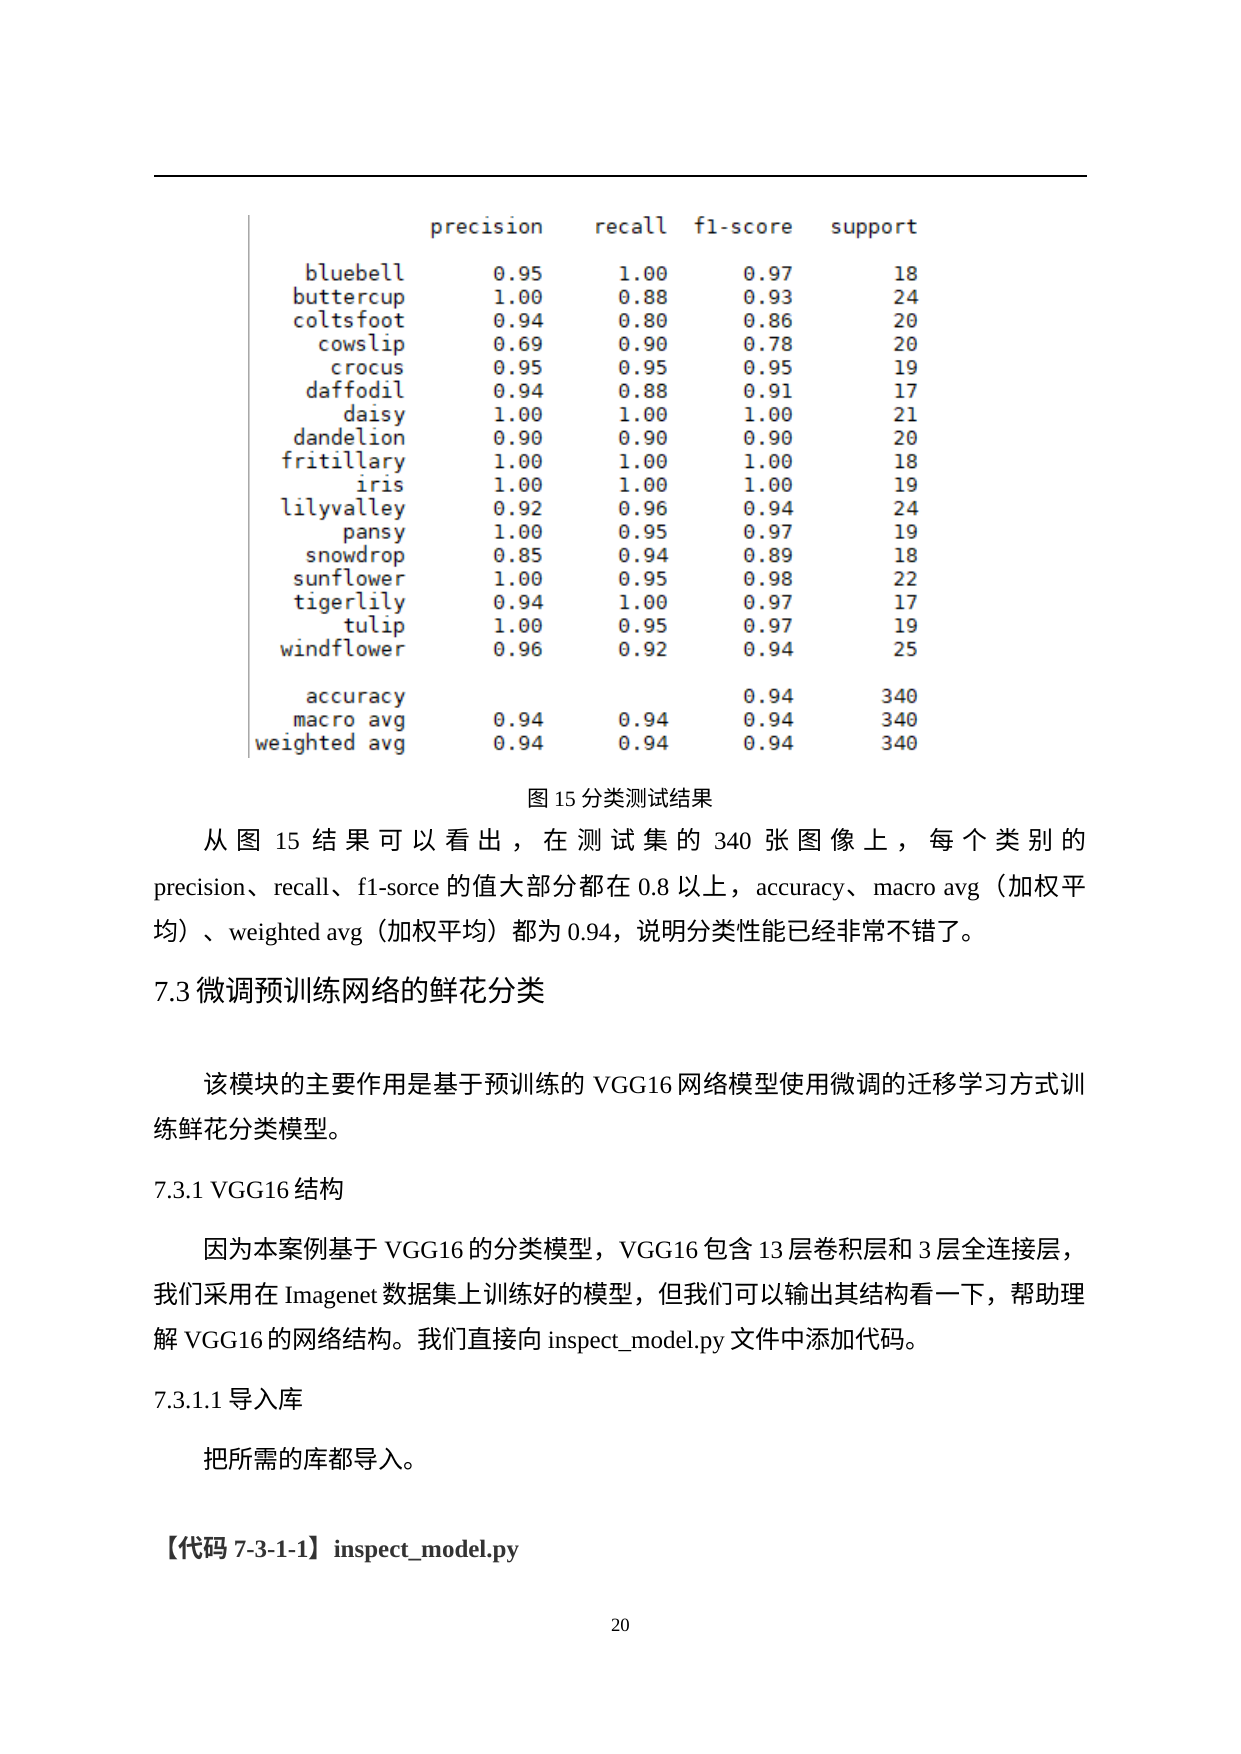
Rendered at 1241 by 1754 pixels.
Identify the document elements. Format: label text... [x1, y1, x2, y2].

text 7.3.1.1 导入库 [153, 1365, 1087, 1430]
picture [248, 215, 992, 758]
text 把所需的库都导入。 [153, 1439, 1087, 1476]
text 因为本案例基于VGG16的分类模型，VGG16包含13层卷积层和3层全连接层，我们采用在Imagenet数据集上训练好的模型，但我们可以输出其结构看一下，帮助理解VGG16的网络结构。我们直接向inspect_model.py文件中添加代码。 [153, 1229, 1087, 1356]
text 从图15结果可以看出，在测试集的340张图像上，每个类别的precision、recall、f1-sorce的值大部分都在0.8以上，accuracy、macro avg（加权平均）、weighted avg（加权平均）都为0.94，说明分类性能已经非常不错了。 [153, 821, 1087, 947]
text 该模块的主要作用是基于预训练的VGG16网络模型使用微调的迁移学习方式训练鲜花分类模型。 [153, 1064, 1087, 1146]
text 7.3微调预训练网络的鲜花分类 [153, 957, 1087, 1022]
text 图15 分类测试结果 [153, 780, 1087, 813]
text 7.3.1 VGG16结构 [153, 1155, 1087, 1220]
text 【代码7-3-1-1】inspect_model.py [153, 1514, 1087, 1579]
